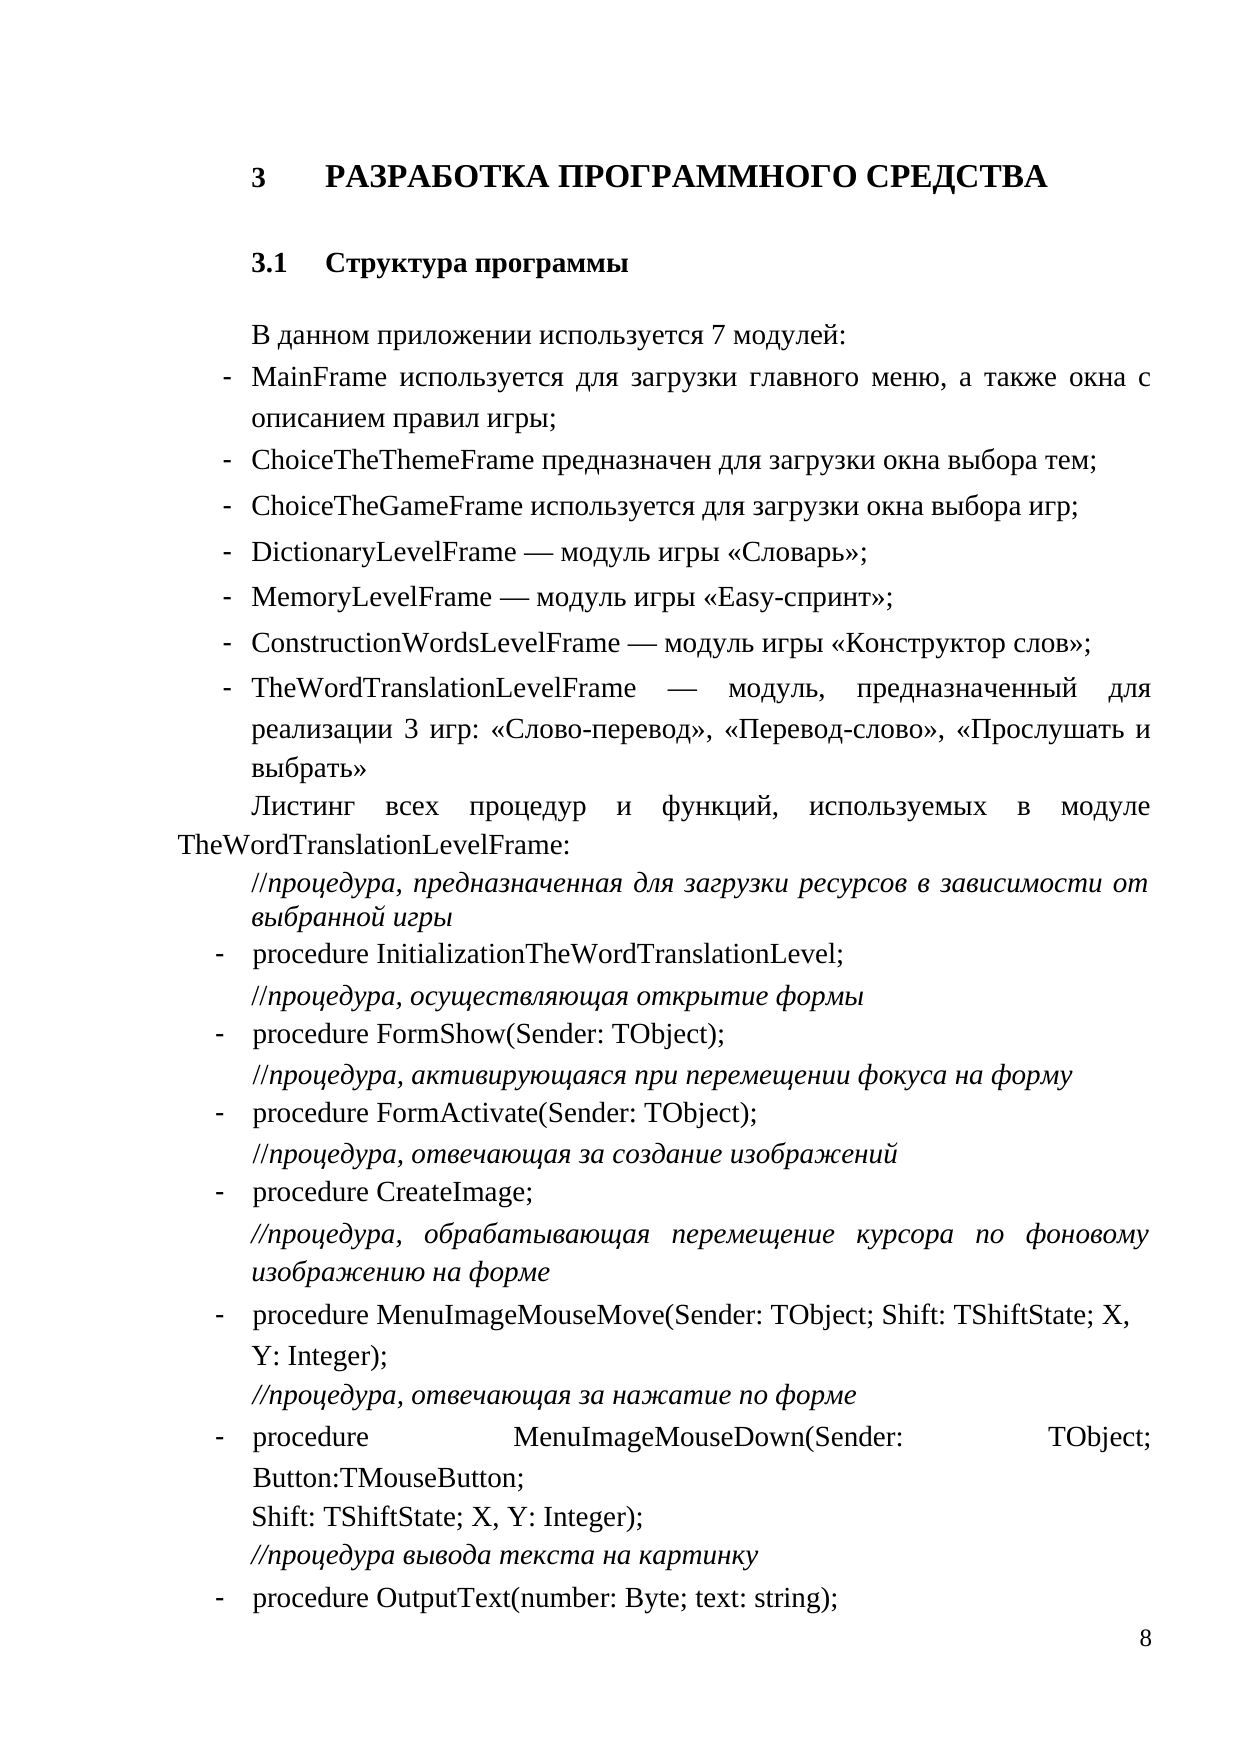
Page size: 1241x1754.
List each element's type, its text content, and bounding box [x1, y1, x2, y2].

list //процедура, предназначенная для загрузки ресурсов в зависимости от выбранной игры [251, 866, 1152, 933]
text //процедура вывода текста на картинку [215, 1537, 1152, 1571]
text Y: Integer); [215, 1338, 1152, 1372]
text //процедура, обрабатывающая перемещение курсора по фоновому изображению на форме [251, 1216, 1152, 1288]
list procedure MenuImageMouseDown(Sender: TObject; Button:TMouseButton; [215, 1416, 1152, 1494]
list procedure CreateImage; [215, 1170, 1152, 1210]
list //процедура, активирующаяся при перемещении фокуса на форму [252, 1057, 1152, 1091]
list ChoiceTheThemeFrame предназначен для загрузки окна выбора тем; [222, 439, 1152, 478]
list procedure MenuImageMouseMove(Sender: TObject; Shift: TShiftState; X, [215, 1293, 1152, 1333]
list procedure FormActivate(Sender: TObject); [215, 1091, 1152, 1131]
list procedure FormShow(Sender: TObject); [215, 1012, 1152, 1052]
list procedure InitializationTheWordTranslationLevel; [215, 933, 1152, 972]
list TheWordTranslationLevelFrame — модуль, предназначенный для реализации 3 игр: «Слово-перевод», «Перевод-слово», «Прослушать и выбрать» [222, 667, 1152, 783]
list ChoiceTheGameFrame используется для загрузки окна выбора игр; [222, 484, 1152, 524]
list Структура программы [251, 245, 1152, 278]
list //процедура, отвечающая за создание изображений [252, 1137, 1152, 1170]
list procedure OutputText(number: Byte; text: string); [215, 1576, 1152, 1616]
text В данном приложении используется 7 модулей: [177, 317, 1152, 350]
text Shift: TShiftState; X, Y: Integer); [215, 1499, 1152, 1532]
text //процедура, осуществляющая открытие формы [251, 978, 1152, 1012]
list РАЗРАБОТКА ПРОГРАММНОГО СРЕДСТВА [251, 157, 1152, 195]
text Листинг всех процедур и функций, используемых в модуле TheWordTranslationLevelFrame: [177, 788, 1152, 861]
list MainFrame используется для загрузки главного меню, а также окна с описанием правил игры; [222, 355, 1152, 434]
list //процедура, отвечающая за нажатие по форме [252, 1377, 1152, 1411]
list MemoryLevelFrame — модуль игры «Easy-спринт»; [222, 576, 1152, 615]
list ConstructionWordsLevelFrame — модуль игры «Конструктор слов»; [222, 621, 1152, 661]
list DictionaryLevelFrame — модуль игры «Словарь»; [222, 530, 1152, 569]
